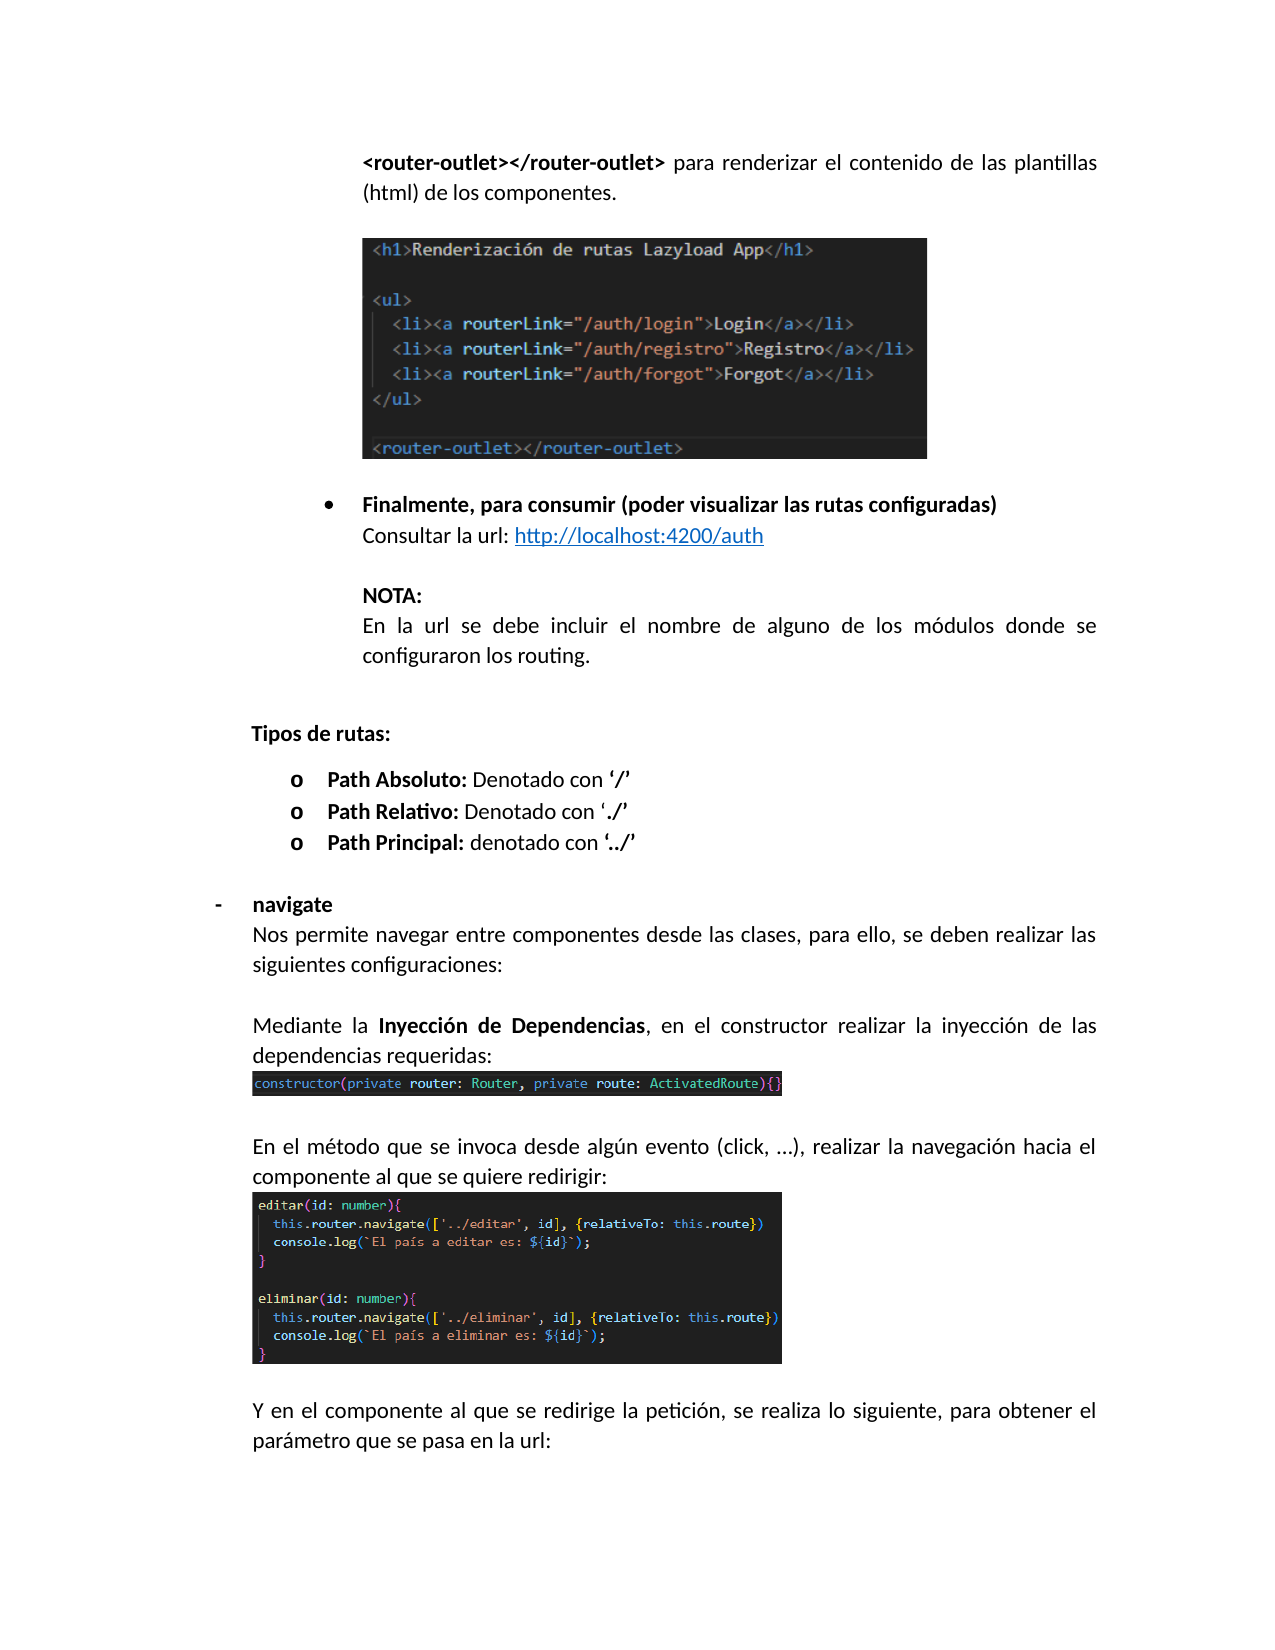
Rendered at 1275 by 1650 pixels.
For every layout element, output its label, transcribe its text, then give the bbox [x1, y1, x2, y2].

list Nos permite navegar entre componentes desde las clases, para ello, se deben realizar las siguientes configuraciones: [252, 920, 1098, 979]
list Path Absoluto: Denotado con ‘/’ [290, 766, 1098, 795]
list En la url se debe incluir el nombre de alguno de los módulos donde se configuraron los routing. [362, 611, 1098, 670]
list <router-outlet></router-outlet> para renderizar el contenido de las plantillas (html) de los componentes. [362, 148, 1098, 206]
list Finalmente, para consumir (poder visualizar las rutas configuradas) [325, 491, 1098, 519]
list Path Principal: denotado con ‘../’ [290, 828, 1098, 858]
list navigate [215, 890, 1098, 918]
list Path Relativo: Denotado con ‘./’ [290, 797, 1098, 826]
list Y en el componente al que se redirige la petición, se realiza lo siguiente, para obtener el parámetro que se pasa en la url: [252, 1396, 1098, 1454]
picture [362, 238, 928, 459]
list Consultar la url: http://localhost:4200/auth [362, 521, 1098, 549]
picture [252, 1071, 782, 1096]
list En el método que se invoca desde algún evento (click, …), realizar la navegación hacia el componente al que se quiere redirigir: [252, 1132, 1098, 1190]
list NOTA: [362, 581, 1098, 609]
text Tipos de rutas: [177, 719, 1098, 747]
picture [252, 1192, 782, 1364]
list Mediante la Inyección de Dependencias, en el constructor realizar la inyección de las dependencias requeridas: [252, 1011, 1098, 1069]
